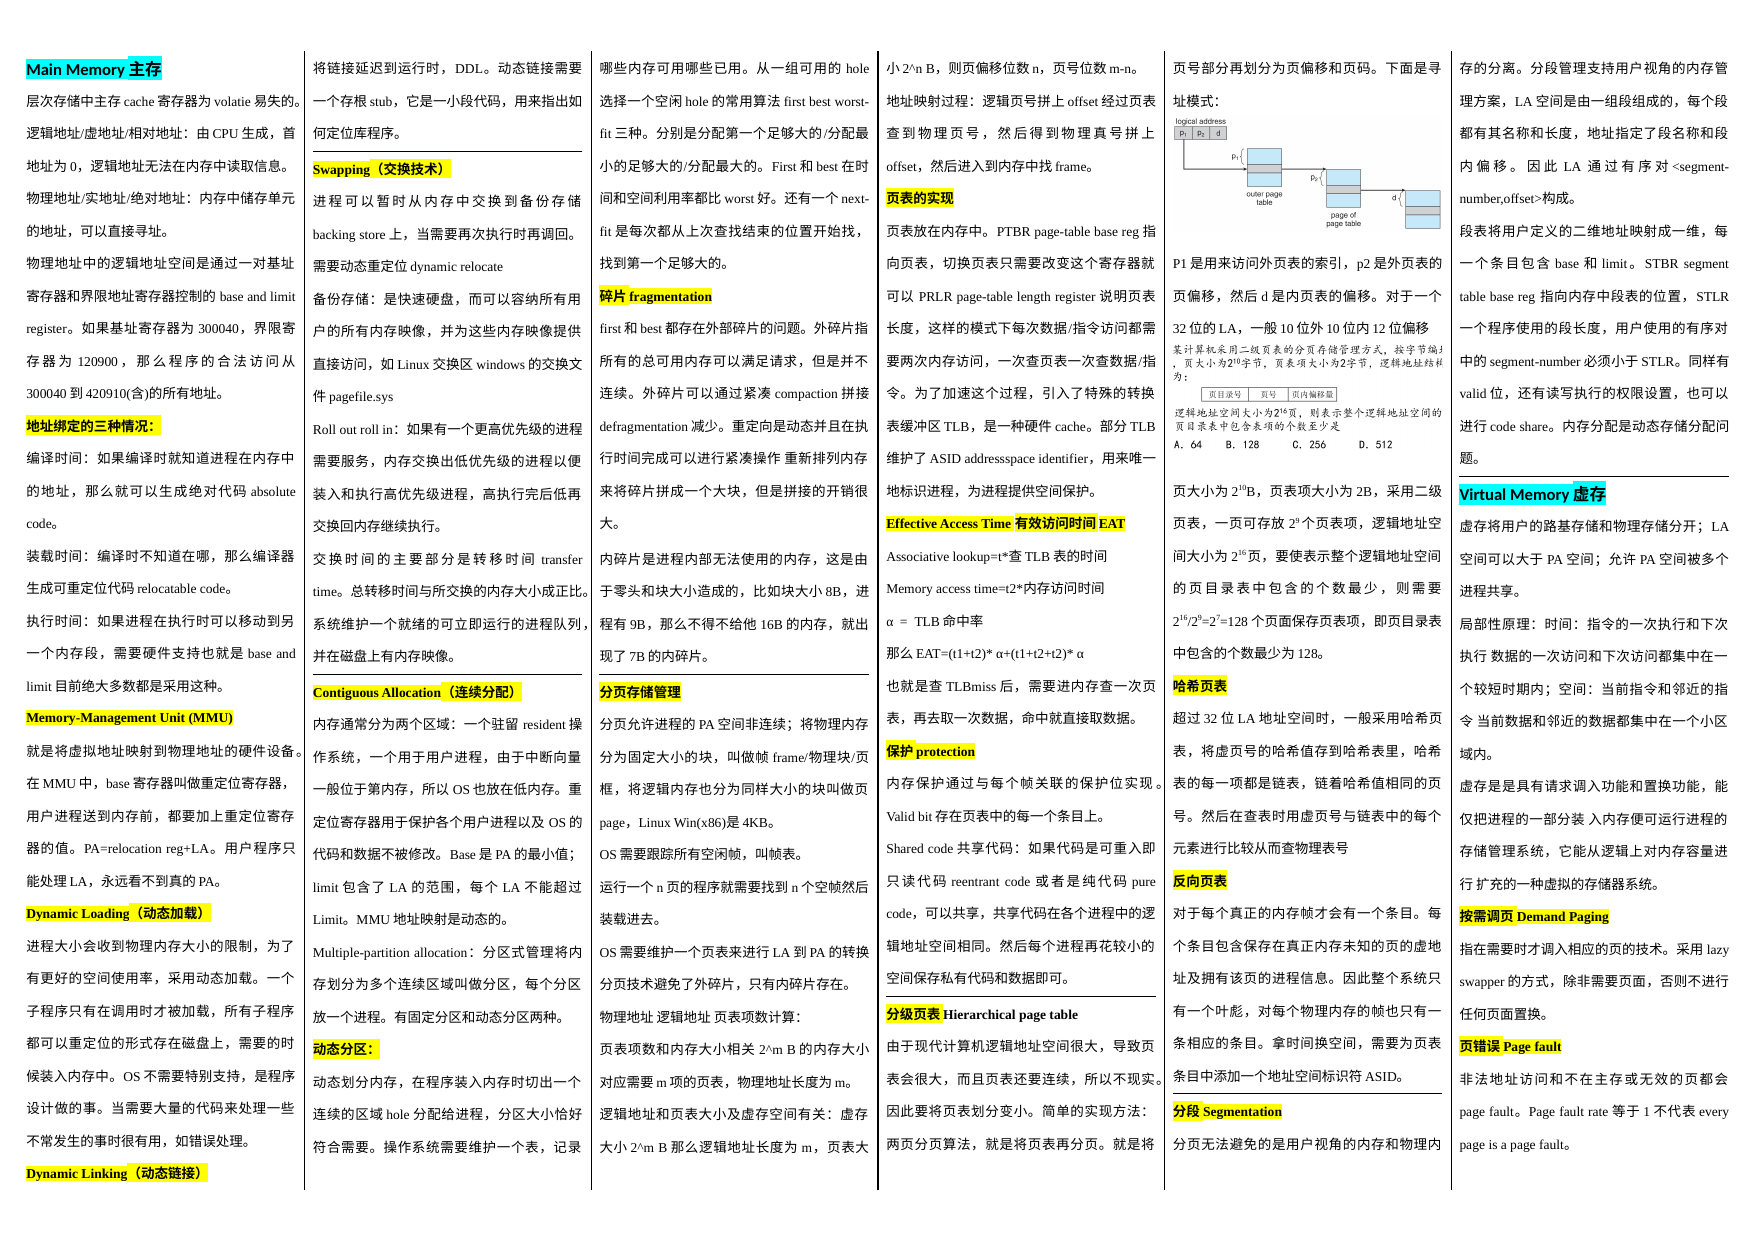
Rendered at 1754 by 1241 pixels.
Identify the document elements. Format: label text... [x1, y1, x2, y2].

picture [1172, 343, 1443, 450]
text Main Memory主存 [26, 51, 296, 84]
text 分页无法避免的是用户视角的内存和物理内存的分离。分段管理支持用户视角的内存管理方案，LA空间是由一组段组成的，每个段都有其名称和长度，地址指定了段名称和段内偏移。因此LA通过有序对<segment-number,offset>构成。 [1459, 51, 1729, 214]
text 分级页表Hierarchical page table [886, 997, 1156, 1029]
text 虚存将用户的路基存储和物理存储分开；LA空间可以大于PA空间；允许PA空间被多个进程共享。 [1459, 509, 1729, 607]
text P1是用来访问外页表的索引，p2是外页表的页偏移，然后d是内页表的偏移。对于一个32位的LA，一般10位外10位内12位偏移 [1173, 246, 1442, 343]
text 进程可以暂时从内存中交换到备份存储backing store上，当需要再次执行时再调回。需要动态重定位dynamic relocate [313, 184, 582, 282]
text Memory-Management Unit (MMU) [26, 701, 296, 734]
text 按需调页 Demand Paging [1459, 899, 1729, 932]
text 进程大小会收到物理内存大小的限制，为了有更好的空间使用率，采用动态加载。一个子程序只有在调用时才被加载，所有子程序都可以重定位的形式存在磁盘上，需要的时候装入内存中。OS不需要特别支持，是程序设计做的事。当需要大量的代码来处理一些不常发生的事时很有用，如错误处理。 [26, 929, 296, 1156]
text 页错误 Page fault [1459, 1029, 1729, 1062]
text 备份存储：是快速硬盘，而可以容纳所有用户的所有内存映像，并为这些内存映像提供直接访问，如Linux交换区 windows的交换文件pagefile.sys [313, 282, 582, 412]
text 分页存储管理 [599, 675, 869, 708]
text 就是将虚拟地址映射到物理地址的硬件设备。在MMU中，base寄存器叫做重定位寄存器，用户进程送到内存前，都要加上重定位寄存器的值。PA=relocation reg+LA。用户程序只能处理LA，永远看不到真的PA。 [26, 734, 296, 896]
text 内存保护通过与每个帧关联的保护位实现。Valid bit存在页表中的每一个条目上。 [886, 766, 1156, 831]
text 交换时间的主要部分是转移时间transfer time。总转移时间与所交换的内存大小成正比。系统维护一个就绪的可立即运行的进程队列，并在磁盘上有内存映像。 [313, 542, 582, 674]
text 页表的实现 [886, 181, 1156, 214]
text 那么EAT=(t1+t2)* α+(t1+t2+t2)* α [886, 636, 1156, 669]
text 由于现代计算机逻辑地址空间很大，导致页表会很大，而且页表还要连续，所以不现实。因此要将页表划分变小。简单的实现方法：两页分页算法，就是将页表再分页。就是将页号部分再划分为页偏移和页码。下面是寻址模式： [886, 1029, 1156, 1159]
text 物理地址中的逻辑地址空间是通过一对基址寄存器和界限地址寄存器控制的base and limit register。如果基址寄存器为300040，界限寄存器为120900，那么程序的合法访问从300040到420910(含)的所有地址。 [26, 246, 296, 409]
text 物理地址 逻辑地址 页表项数计算： [599, 1000, 869, 1033]
text 将链接延迟到运行时，DDL。动态链接需要一个存根stub，它是一小段代码，用来指出如何定位库程序。 [313, 51, 582, 151]
text 地址映射过程：逻辑页号拼上offset经过页表查到物理页号，然后得到物理真号拼上offset，然后进入到内存中找frame。 [886, 84, 1156, 181]
text 页表项数和内存大小相关 2^m B的内存大小对应需要m项的页表，物理地址长度为m。 [599, 1033, 869, 1098]
text 分页允许进程的PA空间非连续；将物理内存分为固定大小的块，叫做帧frame/物理块/页框，将逻辑内存也分为同样大小的块叫做页page，Linux Win(x86)是4KB。 [599, 708, 869, 838]
text Virtual Memory虚存 [1459, 477, 1729, 509]
text Effective Access Time 有效访问时间EAT [886, 506, 1156, 539]
text OS需要维护一个页表来进行LA到PA的转换。分页技术避免了外碎片，只有内碎片存在。 [599, 935, 869, 1000]
text 段表将用户定义的二维地址映射成一维，每一个条目包含base和limit。STBR segment table base reg 指向内存中段表的位置，STLR一个程序使用的段长度，用户使用的有序对中的segment-number必须小于STLR。同样有valid位，还有读写执行的权限设置，也可以进行code share。内存分配是动态存储分配问题。 [1459, 214, 1729, 476]
picture [1172, 116, 1443, 231]
text OS需要跟踪所有空闲帧，叫帧表。 [599, 838, 869, 870]
text Dynamic Linking（动态链接） [26, 1156, 296, 1189]
text 逻辑地址/虚地址/相对地址：由CPU生成，首地址为0，逻辑地址无法在内存中读取信息。物理地址/实地址/绝对地址：内存中储存单元的地址，可以直接寻址。 [26, 116, 296, 246]
text 指在需要时才调入相应的页的技术。采用lazy swapper的方式，除非需要页面，否则不进行任何页面置换。 [1459, 932, 1729, 1029]
text 页表放在内存中。PTBR page-table base reg指向页表，切换页表只需要改变这个寄存器就可以 PRLR page-table length register说明页表长度，这样的模式下每次数据/指令访问都需要两次内存访问，一次查页表一次查数据/指令。为了加速这个过程，引入了特殊的转换表缓冲区TLB，是一种硬件cache。部分TLB维护了ASID addressspace identifier，用来唯一地标识进程，为进程提供空间保护。 [886, 214, 1156, 506]
text 逻辑地址和页表大小及虚存空间有关：虚存大小2^m B那么逻辑地址长度为m，页表大小2^n B，则页偏移位数n，页号位数m-n。 [886, 51, 1156, 84]
text 由于现代计算机逻辑地址空间很大，导致页表会很大，而且页表还要连续，所以不现实。因此要将页表划分变小。简单的实现方法：两页分页算法，就是将页表再分页。就是将页号部分再划分为页偏移和页码。下面是寻址模式： [1173, 51, 1442, 116]
text 内存通常分为两个区域：一个驻留resident操作系统，一个用于用户进程，由于中断向量一般位于第内存，所以OS也放在低内存。重定位寄存器用于保护各个用户进程以及OS的代码和数据不被修改。Base是PA的最小值；limit包含了LA的范围，每个LA不能超过Limit。MMU地址映射是动态的。 [313, 708, 582, 935]
text 逻辑地址和页表大小及虚存空间有关：虚存大小2^m B那么逻辑地址长度为m，页表大小2^n B，则页偏移位数n，页号位数m-n。 [599, 1098, 869, 1163]
text 局部性原理：时间：指令的一次执行和下次执行 数据的一次访问和下次访问都集中在一个较短时期内；空间：当前指令和邻近的指令 当前数据和邻近的数据都集中在一个小区域内。 [1459, 607, 1729, 769]
text Roll out roll in：如果有一个更高优先级的进程需要服务，内存交换出低优先级的进程以便装入和执行高优先级进程，高执行完后低再交换回内存继续执行。 [313, 412, 582, 542]
text Swapping（交换技术） [313, 152, 582, 184]
text Associative lookup=t*查TLB表的时间 [886, 539, 1156, 571]
text 装载时间：编译时不知道在哪，那么编译器生成可重定位代码relocatable code。 [26, 539, 296, 604]
text 哈希页表 [1173, 669, 1442, 701]
text first和best都存在外部碎片的问题。外碎片指所有的总可用内存可以满足请求，但是并不连续。外碎片可以通过紧凑compaction拼接defragmentation减少。重定向是动态并且在执行时间完成可以进行紧凑操作 重新排列内存来将碎片拼成一个大块，但是拼接的开销很大。 [599, 311, 869, 542]
text 地址绑定的三种情况： [26, 409, 296, 441]
text 动态分区： [313, 1033, 582, 1065]
text 页大小为210B，页表项大小为2B，采用二级页表，一页可存放29个页表项，逻辑地址空间大小为216页，要使表示整个逻辑地址空间的页目录表中包含的个数最少，则需要216/29=27=128个页面保存页表项，即页目录表中包含的个数最少为128。 [1173, 474, 1442, 669]
text 虚存是是具有请求调入功能和置换功能，能仅把进程的一部分装 入内存便可运行进程的存储管理系统，它能从逻辑上对内存容量进行 扩充的一种虚拟的存储器系统。 [1459, 769, 1729, 899]
text 对于每个真正的内存帧才会有一个条目。每个条目包含保存在真正内存未知的页的虚地址及拥有该页的进程信息。因此整个系统只有一个叶彪，对每个物理内存的帧也只有一条相应的条目。拿时间换空间，需要为页表条目中添加一个地址空间标识符ASID。 [1173, 896, 1442, 1093]
text 内碎片是进程内部无法使用的内存，这是由于零头和块大小造成的，比如块大小8B，进程有9B，那么不得不给他16B的内存，就出现了7B的内碎片。 [599, 542, 869, 674]
text 也就是查TLBmiss后，需要进内存查一次页表，再去取一次数据，命中就直接取数据。 [886, 669, 1156, 734]
text Shared code共享代码：如果代码是可重入即只读代码reentrant code或者是纯代码pure code，可以共享，共享代码在各个进程中的逻辑地址空间相同。然后每个进程再花较小的空间保存私有代码和数据即可。 [886, 831, 1156, 996]
text 编译时间：如果编译时就知道进程在内存中的地址，那么就可以生成绝对代码absolute code。 [26, 441, 296, 539]
text 动态划分内存，在程序装入内存时切出一个连续的区域hole分配给进程，分区大小恰好符合需要。操作系统需要维护一个表，记录哪些内存可用哪些已用。从一组可用的hole选择一个空闲hole的常用算法first best worst-fit三种。分别是分配第一个足够大的/分配最小的足够大的/分配最大的。First和best在时间和空间利用率都比worst好。还有一个next-fit是每次都从上次查找结束的位置开始找，找到第一个足够大的。 [599, 51, 869, 279]
text 非法地址访问和不在主存或无效的页都会page fault。Page fault rate等于1不代表every page is a page fault。 [1459, 1062, 1729, 1159]
text α = TLB命中率 [886, 604, 1156, 636]
text 超过32位LA地址空间时，一般采用哈希页表，将虚页号的哈希值存到哈希表里，哈希表的每一项都是链表，链着哈希值相同的页号。然后在查表时用虚页号与链表中的每个元素进行比较从而查物理表号 [1173, 701, 1442, 864]
text Memory access time=t2*内存访问时间 [886, 571, 1156, 604]
text Multiple-partition allocation：分区式管理将内存划分为多个连续区域叫做分区，每个分区放一个进程。有固定分区和动态分区两种。 [313, 935, 582, 1033]
text 碎片fragmentation [599, 279, 869, 311]
text 层次存储中主存cache寄存器为volatie易失的。 [26, 84, 296, 116]
text Dynamic Loading（动态加载） [26, 896, 296, 929]
text 运行一个n页的程序就需要找到n个空帧然后装载进去。 [599, 870, 869, 935]
text Contiguous Allocation（连续分配） [313, 675, 582, 708]
text 分段 Segmentation [1173, 1094, 1442, 1127]
text 动态划分内存，在程序装入内存时切出一个连续的区域hole分配给进程，分区大小恰好符合需要。操作系统需要维护一个表，记录哪些内存可用哪些已用。从一组可用的hole选择一个空闲hole的常用算法first best worst-fit三种。分别是分配第一个足够大的/分配最小的足够大的/分配最大的。First和best在时间和空间利用率都比worst好。还有一个next-fit是每次都从上次查找结束的位置开始找，找到第一个足够大的。 [313, 1065, 582, 1163]
text 反向页表 [1173, 864, 1442, 896]
text 执行时间：如果进程在执行时可以移动到另一个内存段，需要硬件支持也就是base and limit目前绝大多数都是采用这种。 [26, 604, 296, 701]
text 保护protection [886, 734, 1156, 766]
